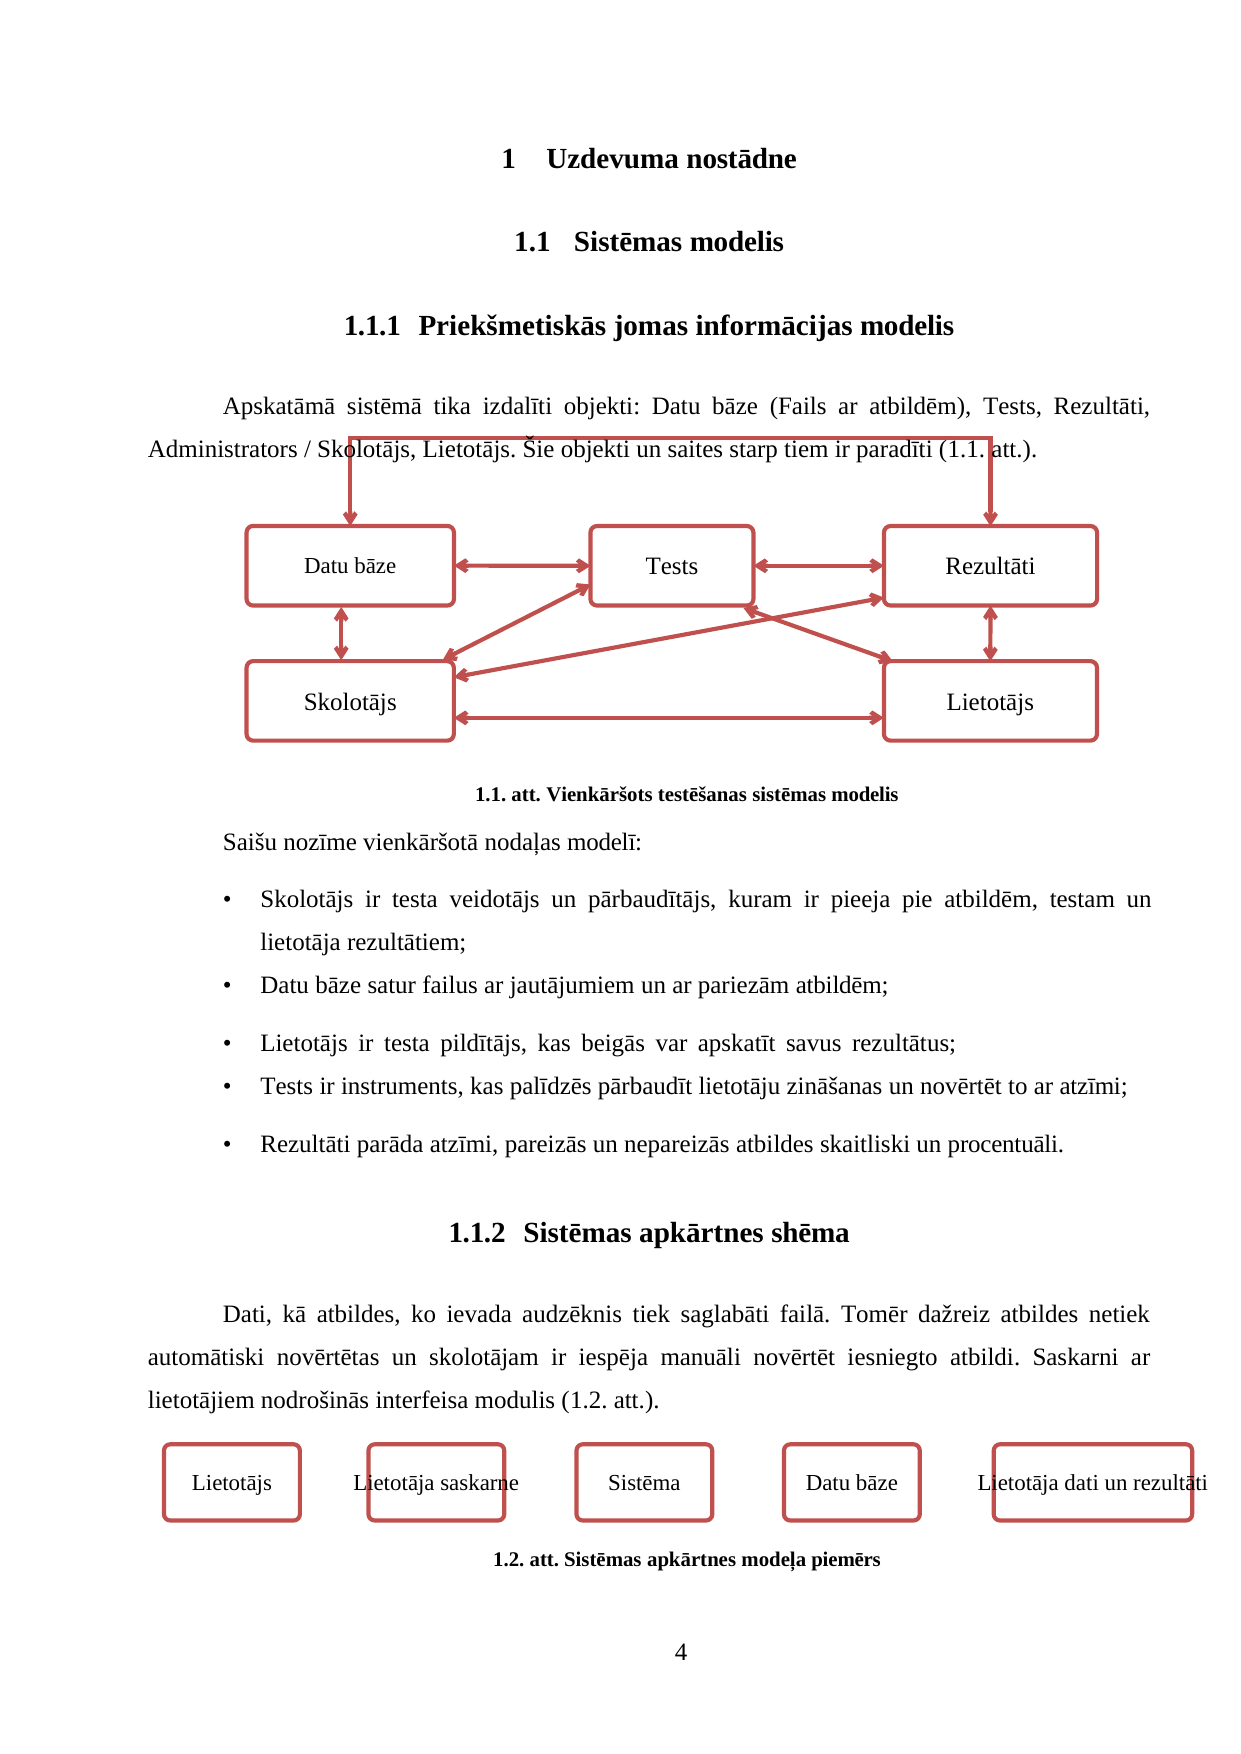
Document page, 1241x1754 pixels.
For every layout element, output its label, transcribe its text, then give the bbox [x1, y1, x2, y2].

text Dati, kā atbildes, ko ievada audzēknis tiek saglabāti failā. Tomēr dažreiz atbildes netiek automātiski novērtētas un skolotājam ir iespēja manuāli novērtēt iesniegto atbildi. Saskarni ar lietotājiem nodrošinās interfeisa modulis (1.2. att.). [148, 1299, 1151, 1414]
list Rezultāti parāda atzīmi, pareizās un nepareizās atbildes skaitliski un procentuāli. [223, 1129, 1181, 1157]
list Lietotājs ir testa pildītājs, kas beigās var apskatīt savus rezultātus; [223, 1028, 1151, 1057]
subtitle Priekšmetiskās jomas informācijas modelis [343, 308, 1181, 341]
text Apskatāmā sistēmā tika izdalīti objekti: Datu bāze (Fails ar atbildēm), Tests, Rezultāti, Administrators / Skolotājs, Lietotājs. Šie objekti un saites starp tiem ir paradīti (1.1. att.). [148, 391, 1151, 463]
text Saišu nozīme vienkāršotā nodaļas modelī: [223, 827, 1181, 855]
subtitle Sistēmas apkārtnes shēma [448, 1215, 1181, 1249]
list Datu bāze satur failus ar jautājumiem un ar pariezām atbildēm; [223, 971, 1181, 999]
list Skolotājs ir testa veidotājs un pārbaudītājs, kuram ir pieeja pie atbildēm, testam un lietotāja rezultātiem; [223, 884, 1152, 956]
list Tests ir instruments, kas palīdzēs pārbaudīt lietotāju zināšanas un novērtēt to ar atzīmi; [223, 1071, 1181, 1100]
list att. Sistēmas apkārtnes modeļa piemērs [493, 1547, 1181, 1571]
subtitle Sistēmas modelis [514, 224, 1181, 258]
list att. Vienkāršots testēšanas sistēmas modelis [475, 782, 1181, 806]
subtitle Uzdevuma nostādne [501, 141, 1181, 174]
